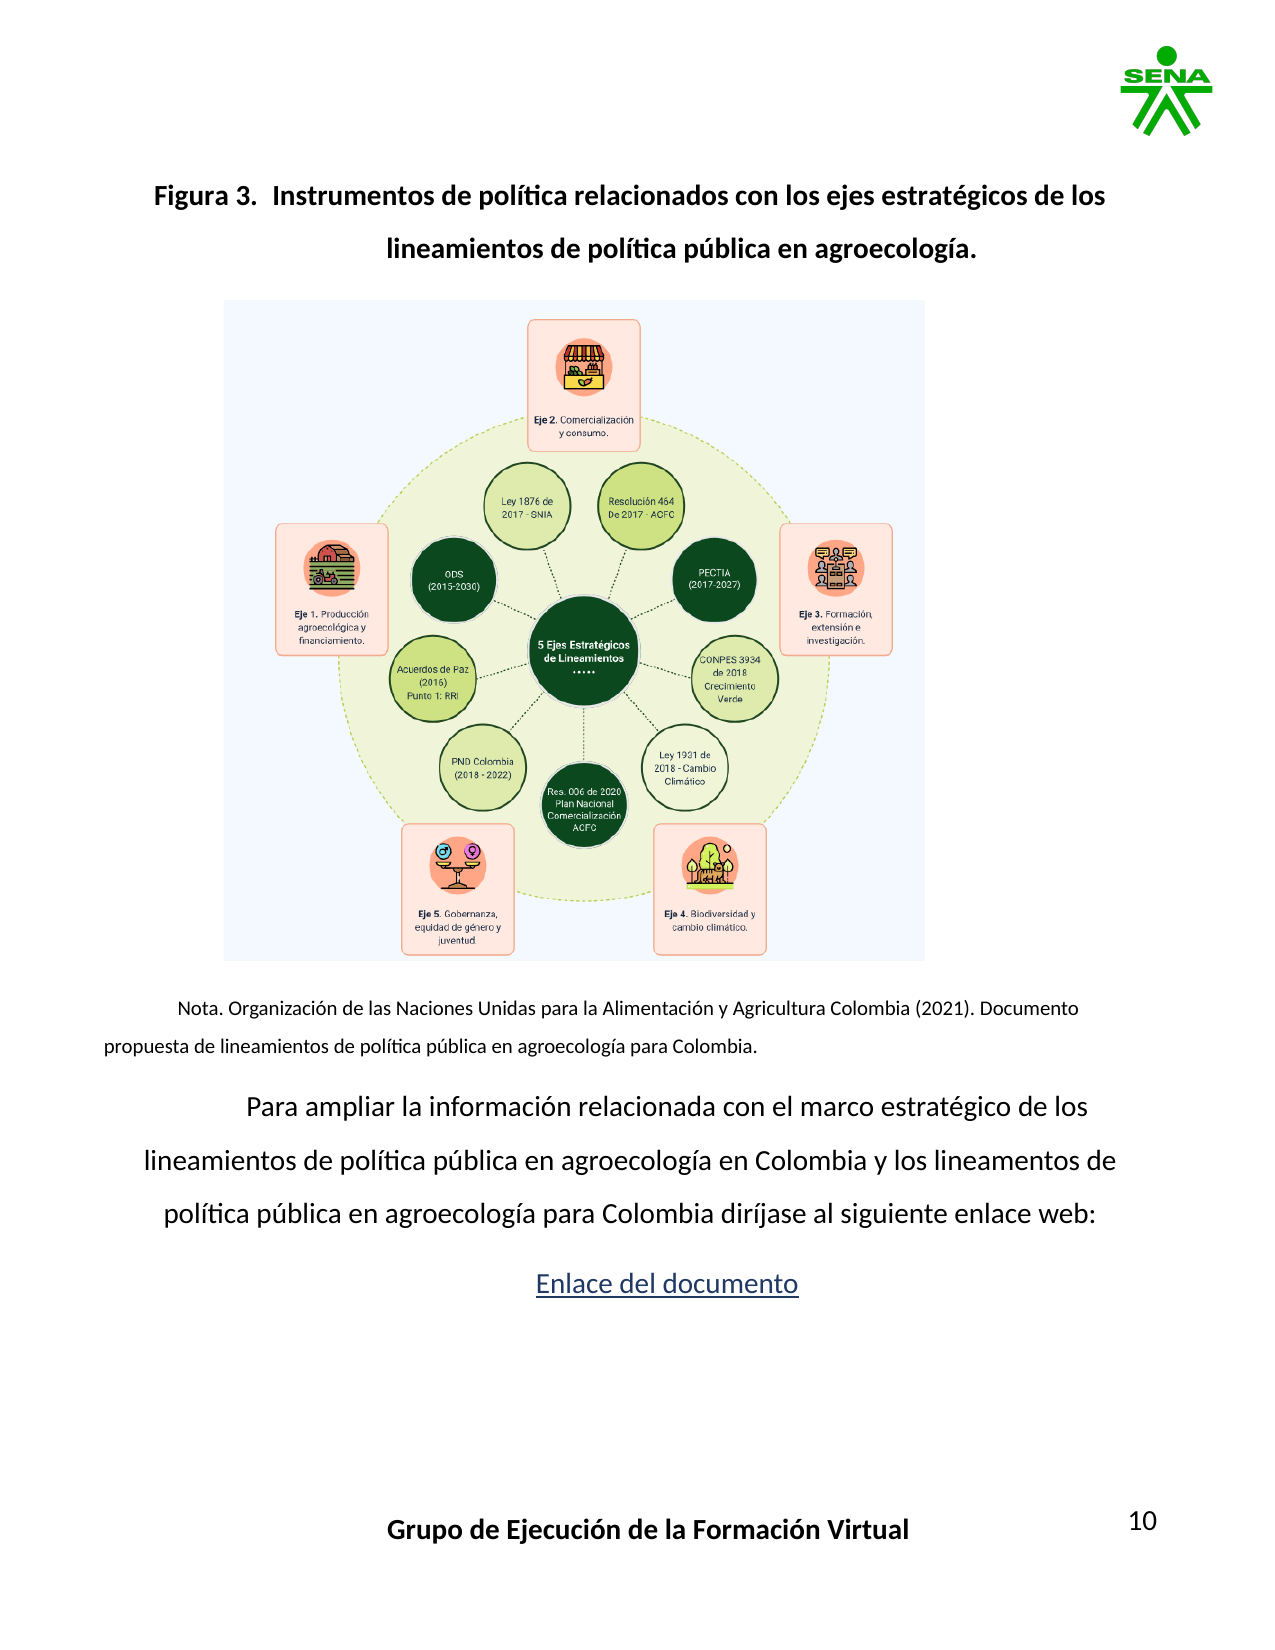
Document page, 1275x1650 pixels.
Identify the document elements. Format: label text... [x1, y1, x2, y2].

text Enlace del documento [103, 1265, 1157, 1301]
text Instrumentos de política relacionados con los ejes estratégicos de los lineamientos de política pública en agroecología. [103, 177, 1157, 266]
text Para ampliar la información relacionada con el marco estratégico de los lineamientos de política pública en agroecología en Colombia y los lineamentos de política pública en agroecología para Colombia diríjase al siguiente enlace web: [103, 1088, 1157, 1231]
picture [223, 300, 925, 961]
text Nota. Organización de las Naciones Unidas para la Alimentación y Agricultura Colombia (2021). Documento propuesta de lineamientos de política pública en agroecología para Colombia. [103, 995, 1157, 1059]
picture [1120, 46, 1213, 136]
